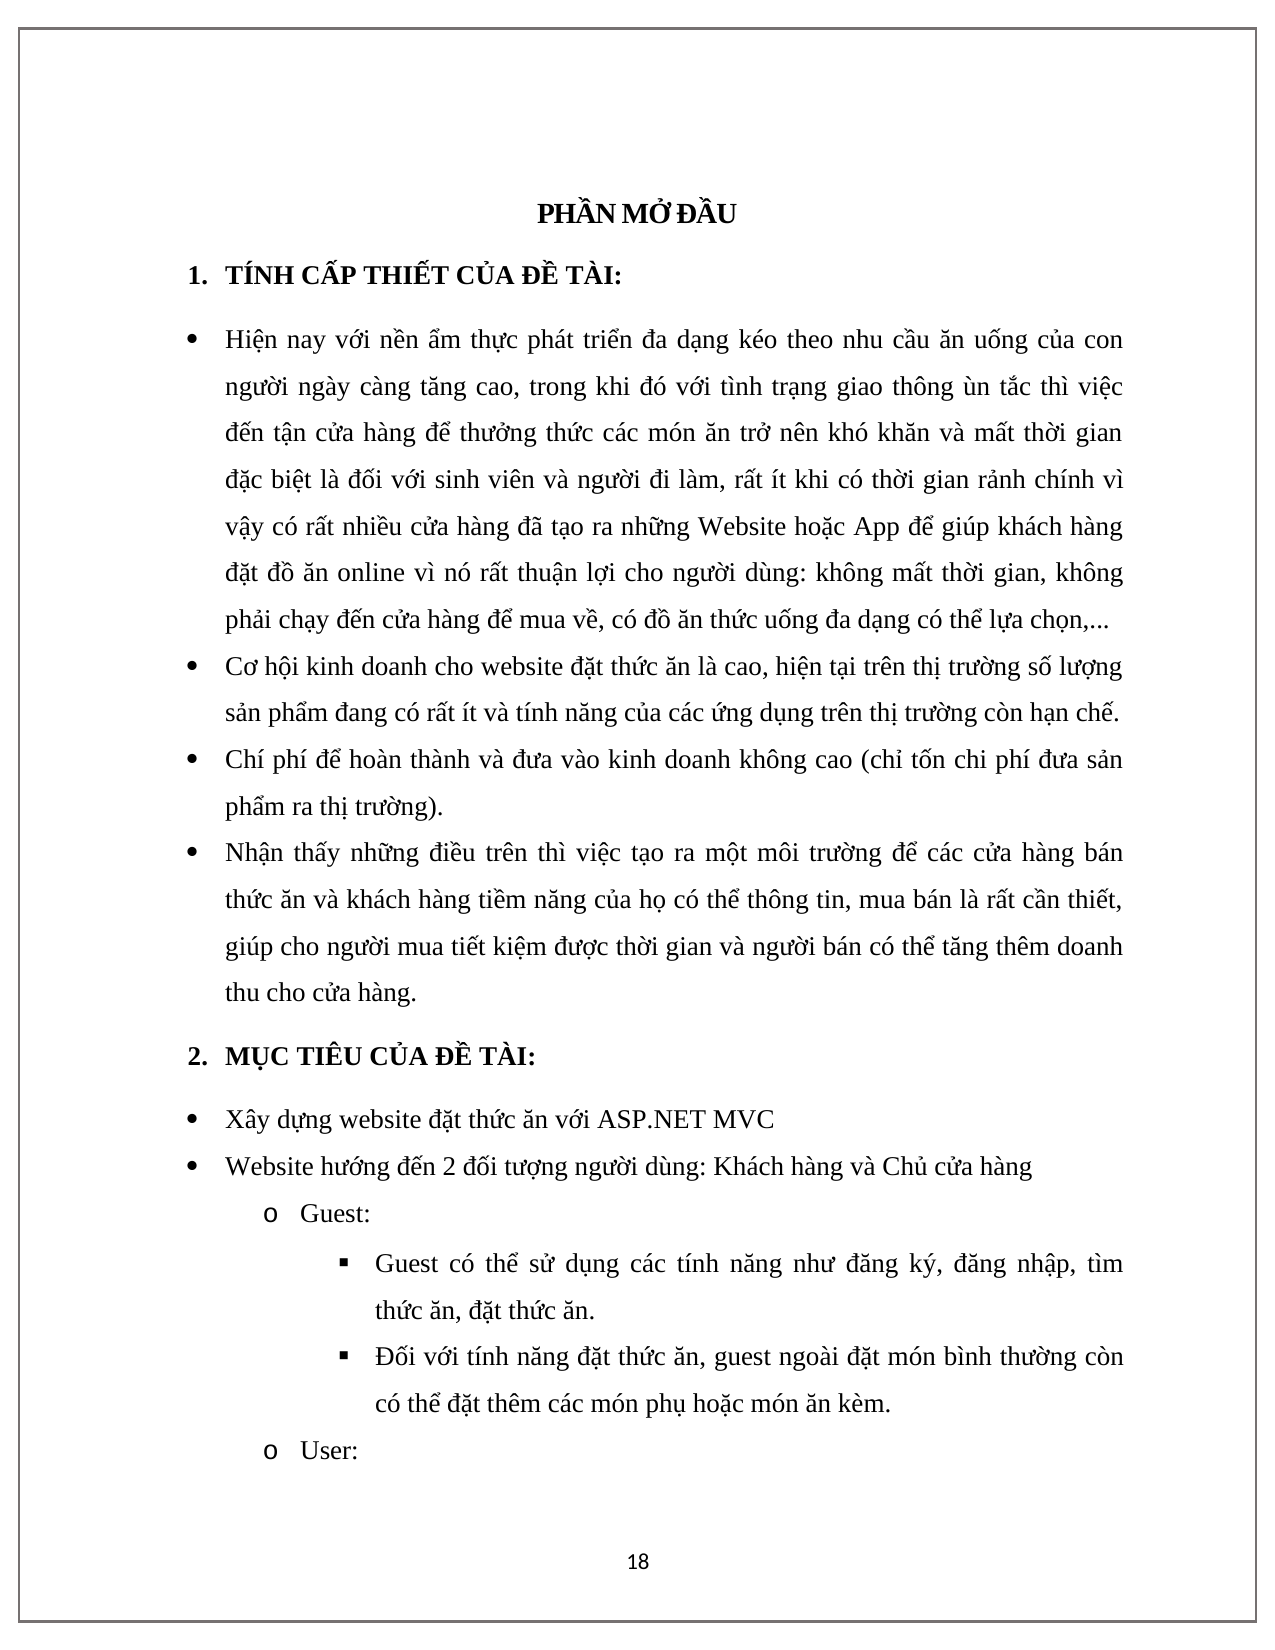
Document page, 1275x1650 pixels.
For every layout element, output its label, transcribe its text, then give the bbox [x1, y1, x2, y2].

list TÍNH CẤP THIẾT CỦA ĐỀ TÀI: [187, 259, 1125, 291]
list Guest có thể sử dụng các tính năng như đăng ký, đăng nhập, tìm thức ăn, đặt thức ăn. [337, 1247, 1125, 1325]
list MỤC TIÊU CỦA ĐỀ TÀI: [187, 1040, 1125, 1071]
list Nhận thấy những điều trên thì việc tạo ra một môi trường để các cửa hàng bán thức ăn và khách hàng tiềm năng của họ có thể thông tin, mua bán là rất cần thiết, giúp cho người mua tiết kiệm được thời gian và người bán có thể tăng thêm doanh thu cho cửa hàng. [187, 836, 1125, 1008]
list Website hướng đến 2 đối tượng người dùng: Khách hàng và Chủ cửa hàng [187, 1150, 1125, 1181]
list Guest: [262, 1197, 1125, 1230]
list Đối với tính năng đặt thức ăn, guest ngoài đặt món bình thường còn có thể đặt thêm các món phụ hoặc món ăn kèm. [337, 1341, 1125, 1418]
list Cơ hội kinh doanh cho website đặt thức ăn là cao, hiện tại trên thị trường số lượng sản phẩm đang có rất ít và tính năng của các ứng dụng trên thị trường còn hạn chế. [187, 649, 1125, 727]
list Chí phí để hoàn thành và đưa vào kinh doanh không cao (chỉ tốn chi phí đưa sản phẩm ra thị trường). [187, 743, 1125, 821]
list User: [262, 1434, 1125, 1467]
text PHẦN MỞ ĐẦU [150, 197, 1125, 230]
list Hiện nay với nền ẩm thực phát triển đa dạng kéo theo nhu cầu ăn uống của con người ngày càng tăng cao, trong khi đó với tình trạng giao thông ùn tắc thì việc đến tận cửa hàng để thưởng thức các món ăn trở nên khó khăn và mất thời gian đặc biệt là đối với sinh viên và người đi làm, rất ít khi có thời gian rảnh chính vì vậy có rất nhiều cửa hàng đã tạo ra những Website hoặc App để giúp khách hàng đặt đồ ăn online vì nó rất thuận lợi cho người dùng: không mất thời gian, không phải chạy đến cửa hàng để mua về, có đồ ăn thức uống đa dạng có thể lựa chọn,... [187, 323, 1125, 634]
list Xây dựng website đặt thức ăn với ASP.NET MVC [187, 1103, 1125, 1134]
